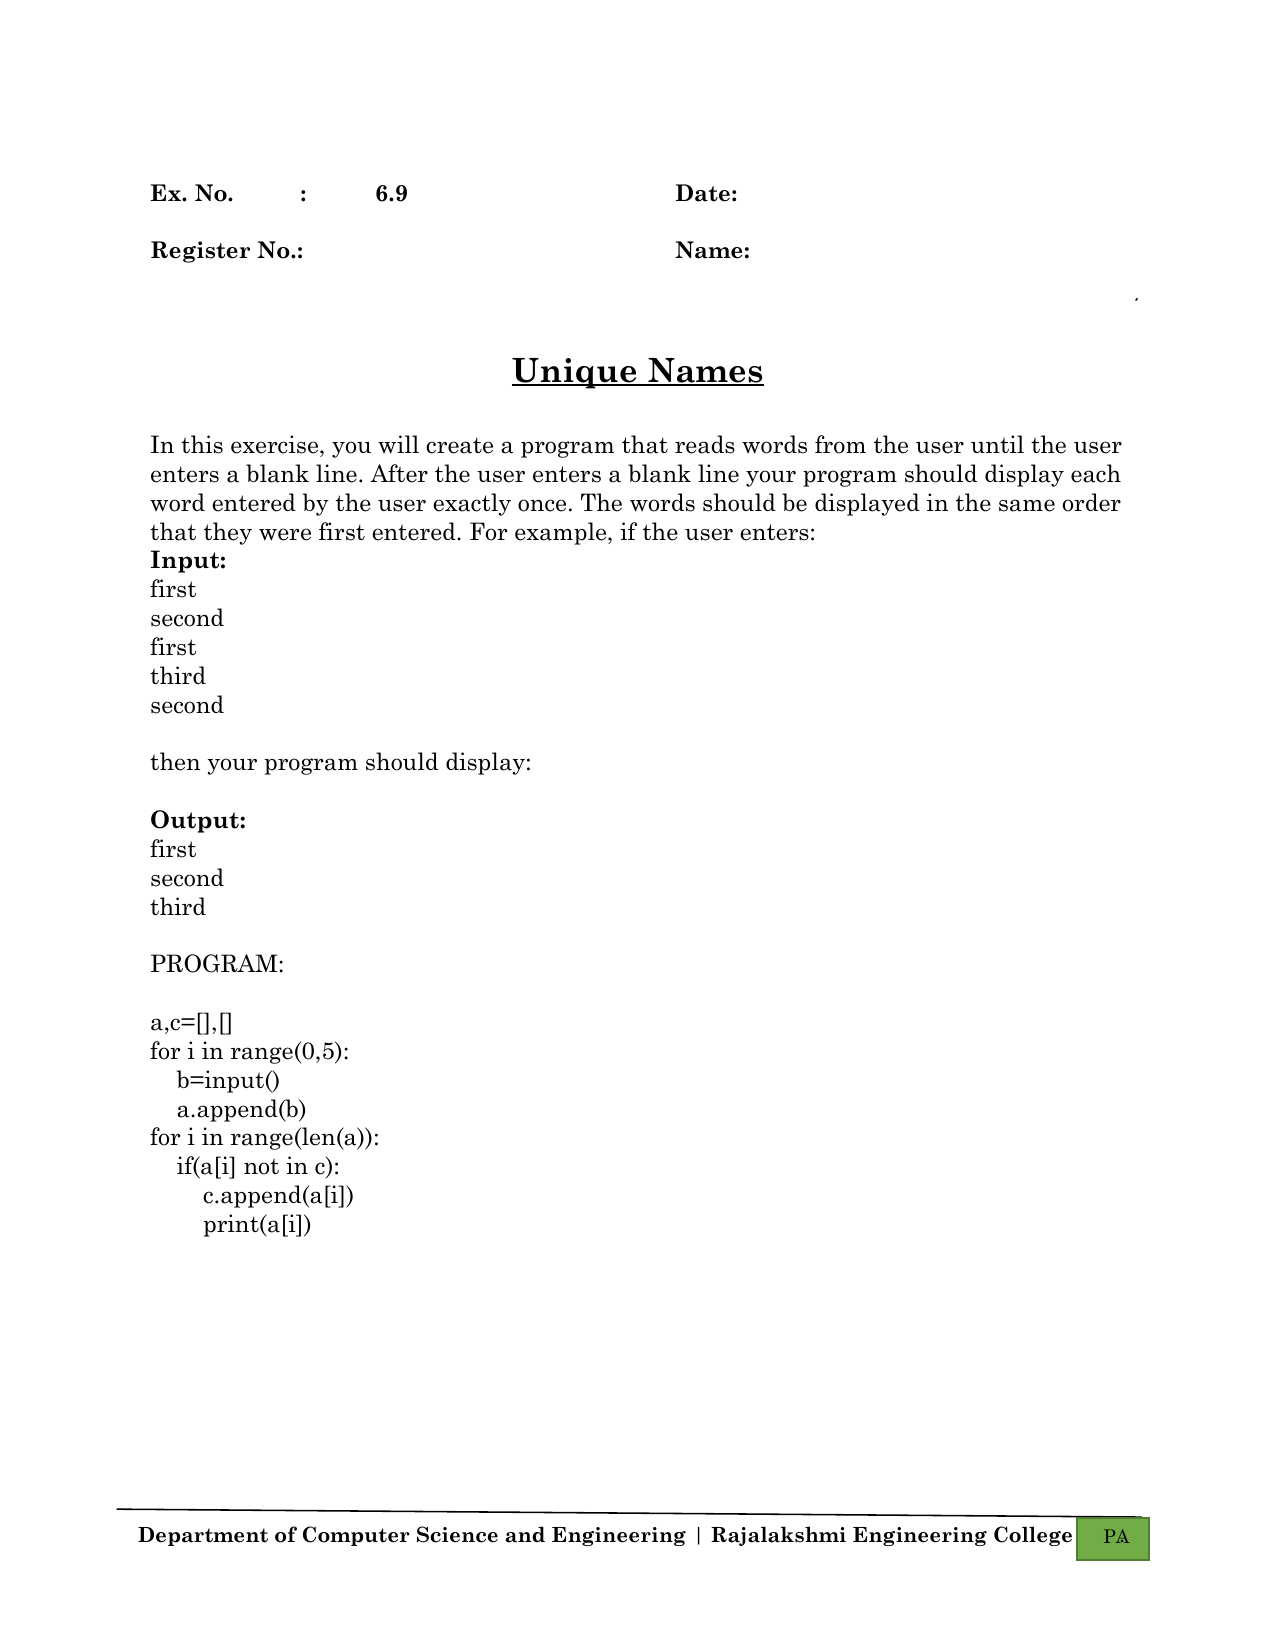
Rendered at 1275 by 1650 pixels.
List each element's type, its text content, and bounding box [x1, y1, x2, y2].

text third [150, 891, 1125, 920]
text second [150, 689, 1125, 718]
text PROGRAM: [150, 949, 1125, 978]
text if(a[i] not in c): [150, 1151, 1125, 1180]
text first [150, 834, 1125, 862]
text Input: [150, 545, 1125, 574]
text b=input() [150, 1064, 1125, 1093]
text a.append(b) [150, 1093, 1125, 1122]
text Register No.: Name: [150, 236, 1125, 263]
text Ex. No. : 6.9 Date: [150, 179, 1125, 207]
text c.append(a[i]) [150, 1180, 1125, 1209]
text Output: [150, 805, 1125, 834]
text second [150, 603, 1125, 632]
text first [150, 632, 1125, 661]
text third [150, 661, 1125, 689]
text then your program should display: [150, 747, 1125, 776]
text first [150, 574, 1125, 603]
text a,c=[],[] [150, 1007, 1125, 1036]
text print(a[i]) [150, 1209, 1125, 1238]
text for i in range(len(a)): [150, 1122, 1125, 1151]
text In this exercise, you will create a program that reads words from the user until the user enters a blank line. After the user enters a blank line your program should display each word entered by the user exactly once. The words should be displayed in the same order that they were first entered. For example, if the user enters: [150, 430, 1125, 545]
text second [150, 862, 1125, 891]
text for i in range(0,5): [150, 1036, 1125, 1064]
text Unique Names [150, 349, 1125, 389]
